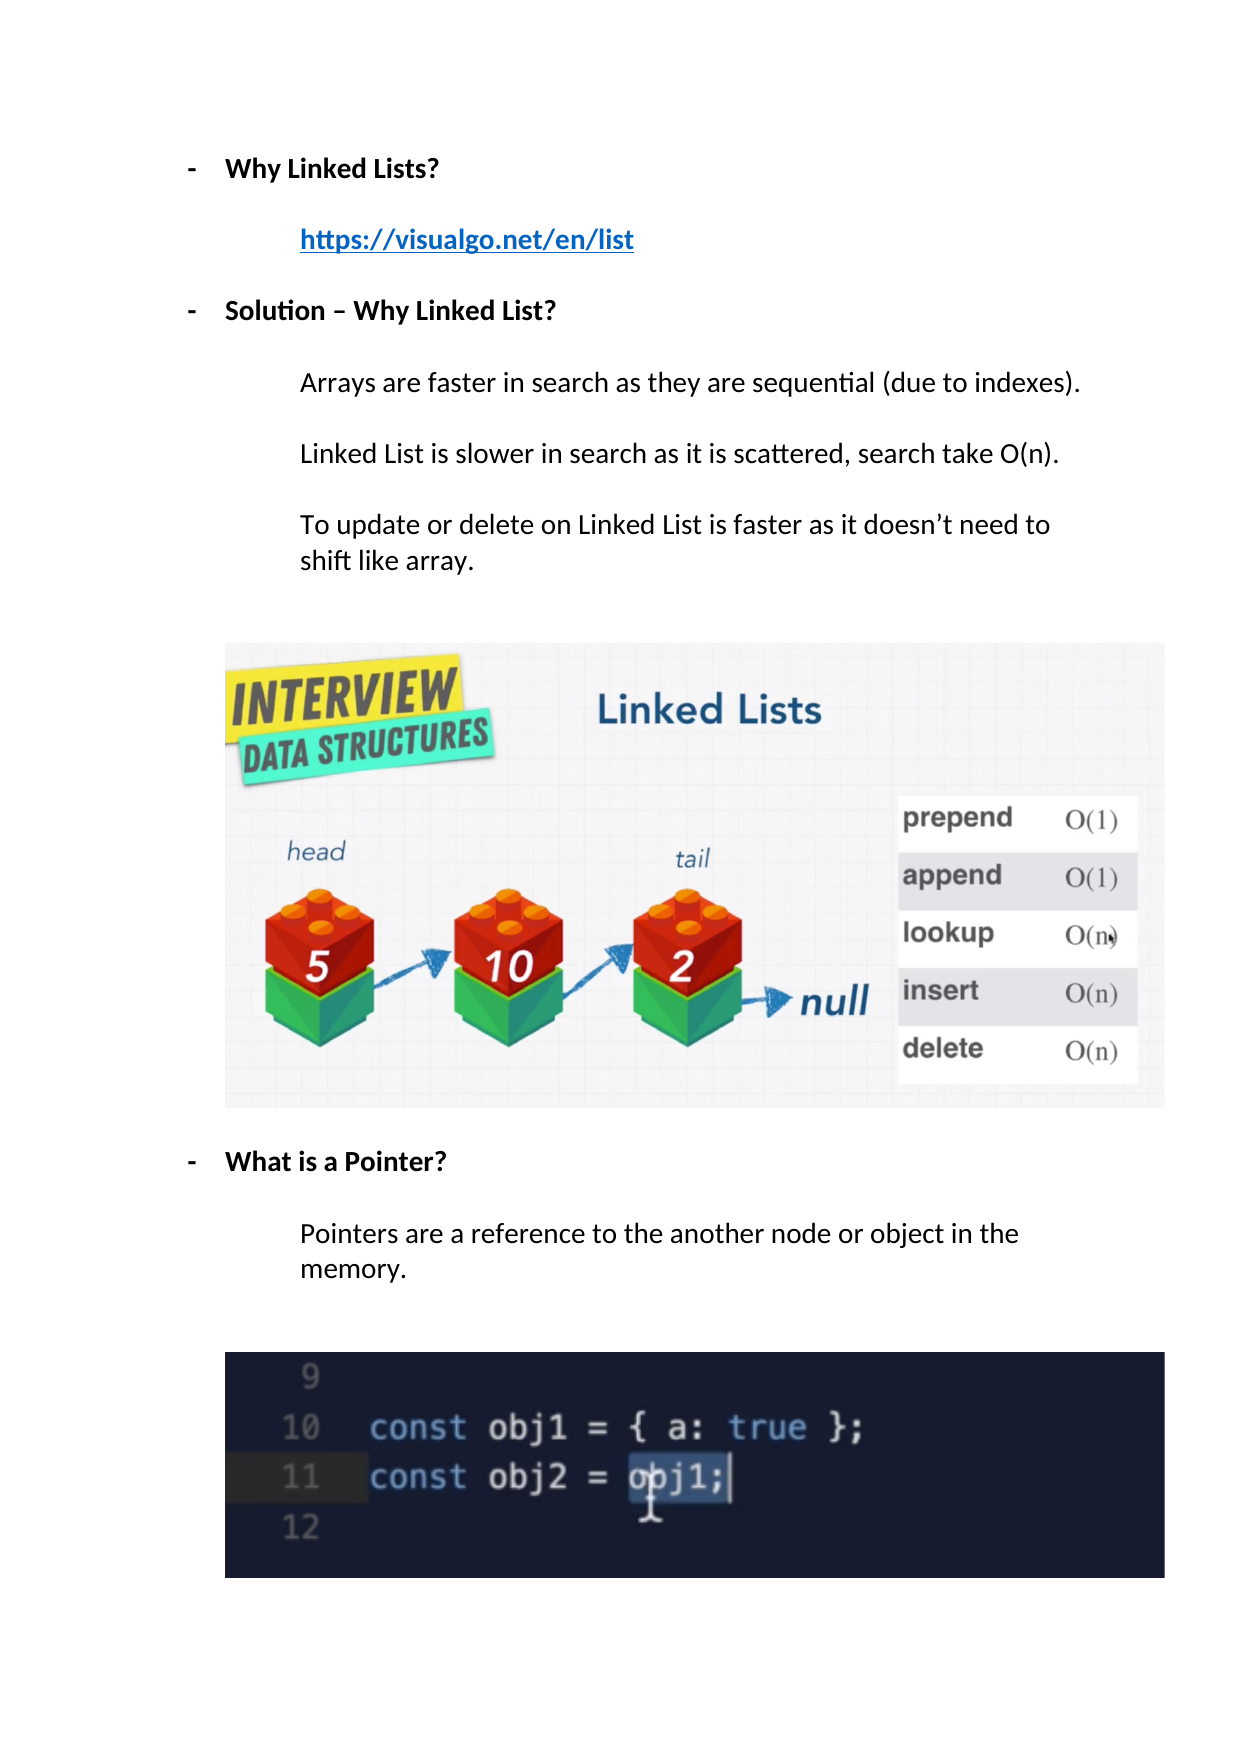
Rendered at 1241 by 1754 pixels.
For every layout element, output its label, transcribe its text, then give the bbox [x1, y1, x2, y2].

picture [225, 643, 1165, 1108]
list Pointers are a reference to the another node or object in the memory. [300, 1215, 1090, 1286]
list Why Linked Lists? [187, 150, 1090, 186]
list Arrays are faster in search as they are sequential (due to indexes). [300, 364, 1090, 399]
list Solution – Why Linked List? [187, 292, 1090, 328]
list What is a Pointer? [187, 1143, 1090, 1179]
picture [225, 1352, 1165, 1578]
list https://visualgo.net/en/list [300, 221, 1090, 257]
list To update or delete on Linked List is faster as it doesn’t need to shift like array. [300, 506, 1090, 577]
list Linked List is slower in search as it is scattered, search take O(n). [300, 435, 1090, 471]
